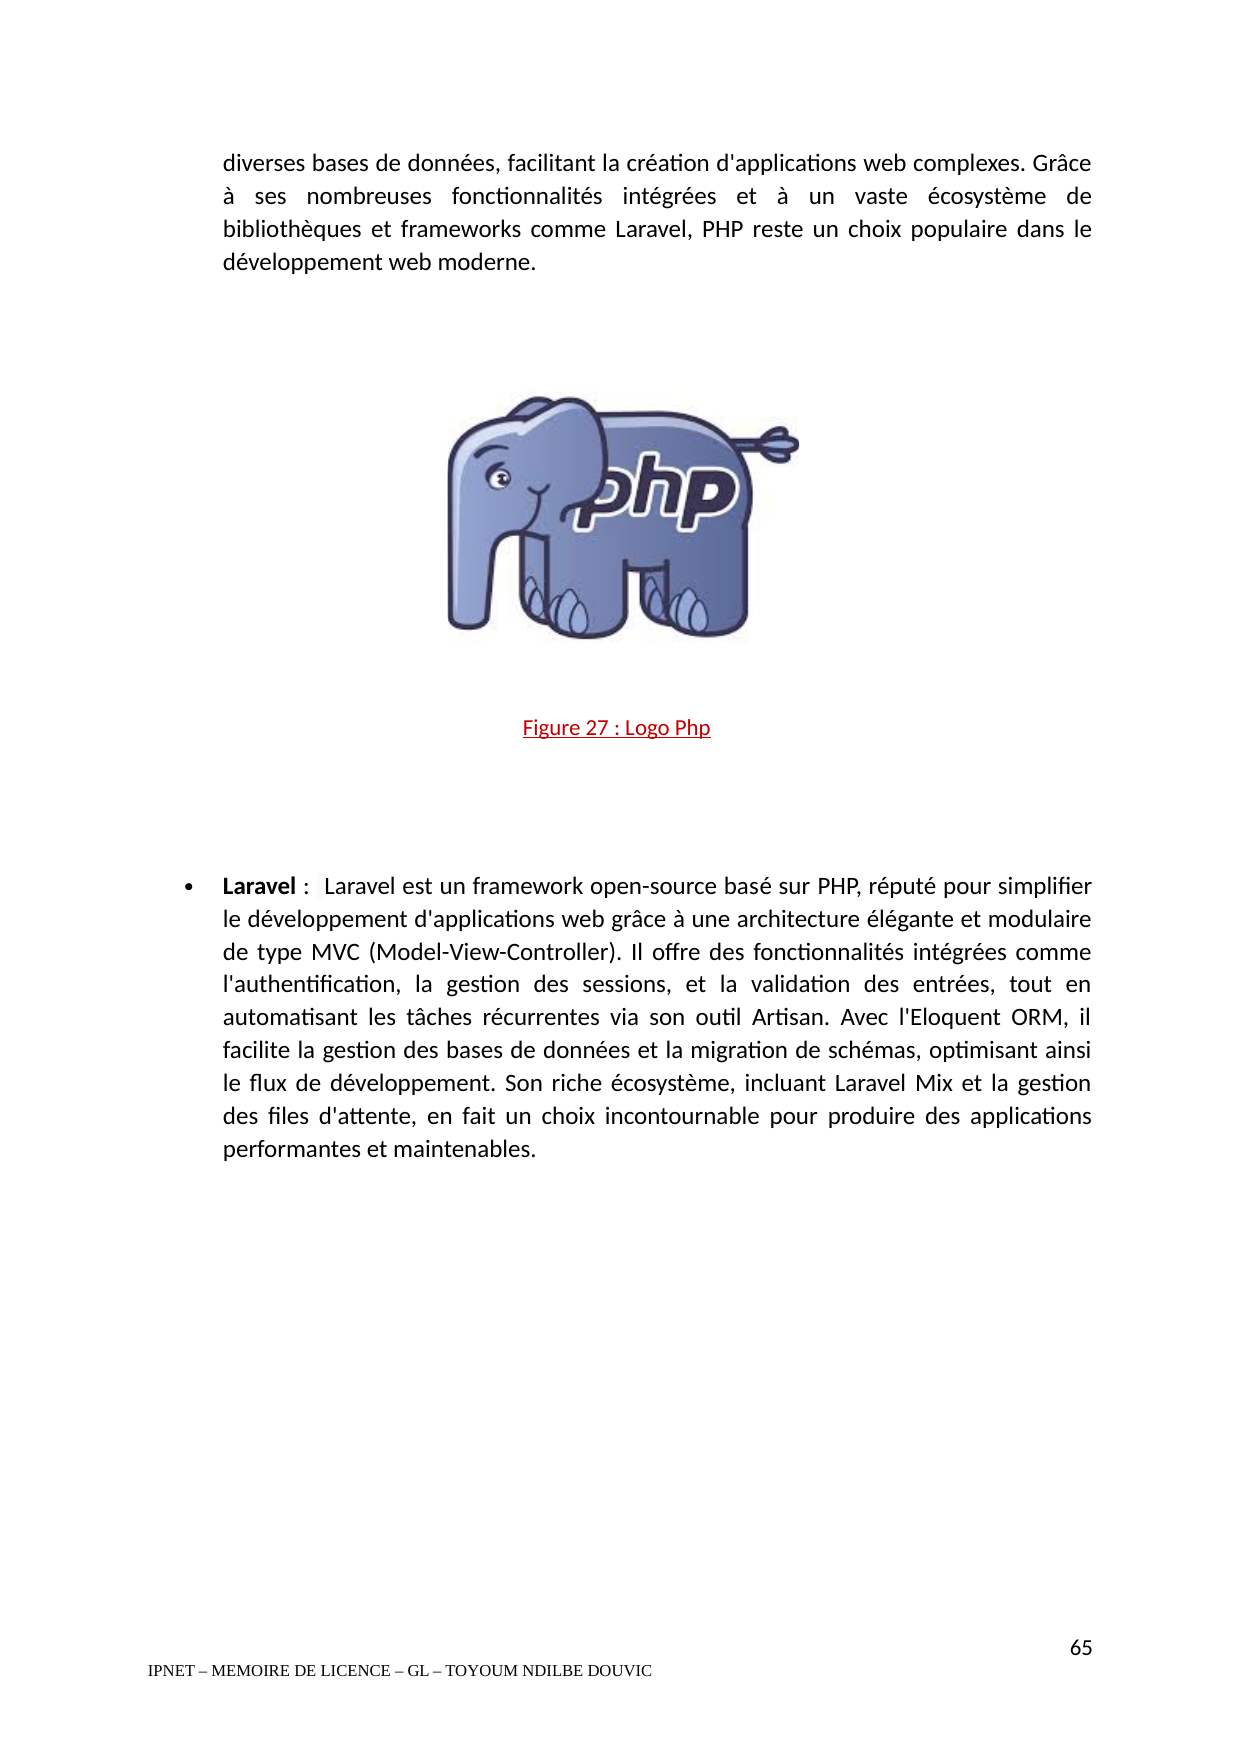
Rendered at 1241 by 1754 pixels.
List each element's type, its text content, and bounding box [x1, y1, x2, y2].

list Laravel : Laravel est un framework open-source basé sur PHP, réputé pour simplifier le développement d'applications web grâce à une architecture élégante et modulaire de type MVC (Model-View-Controller). Il offre des fonctionnalités intégrées comme l'authentification, la gestion des sessions, et la validation des entrées, tout en automatisant les tâches récurrentes via son outil Artisan. Avec l'Eloquent ORM, il facilite la gestion des bases de données et la migration de schémas, optimisant ainsi le flux de développement. Son riche écosystème, incluant Laravel Mix et la gestion des files d'attente, en fait un choix incontournable pour produire des applications performantes et maintenables. [185, 870, 1093, 1164]
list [185, 148, 1093, 277]
text Figure 27 : Logo Php [523, 713, 1093, 741]
picture [447, 342, 800, 694]
